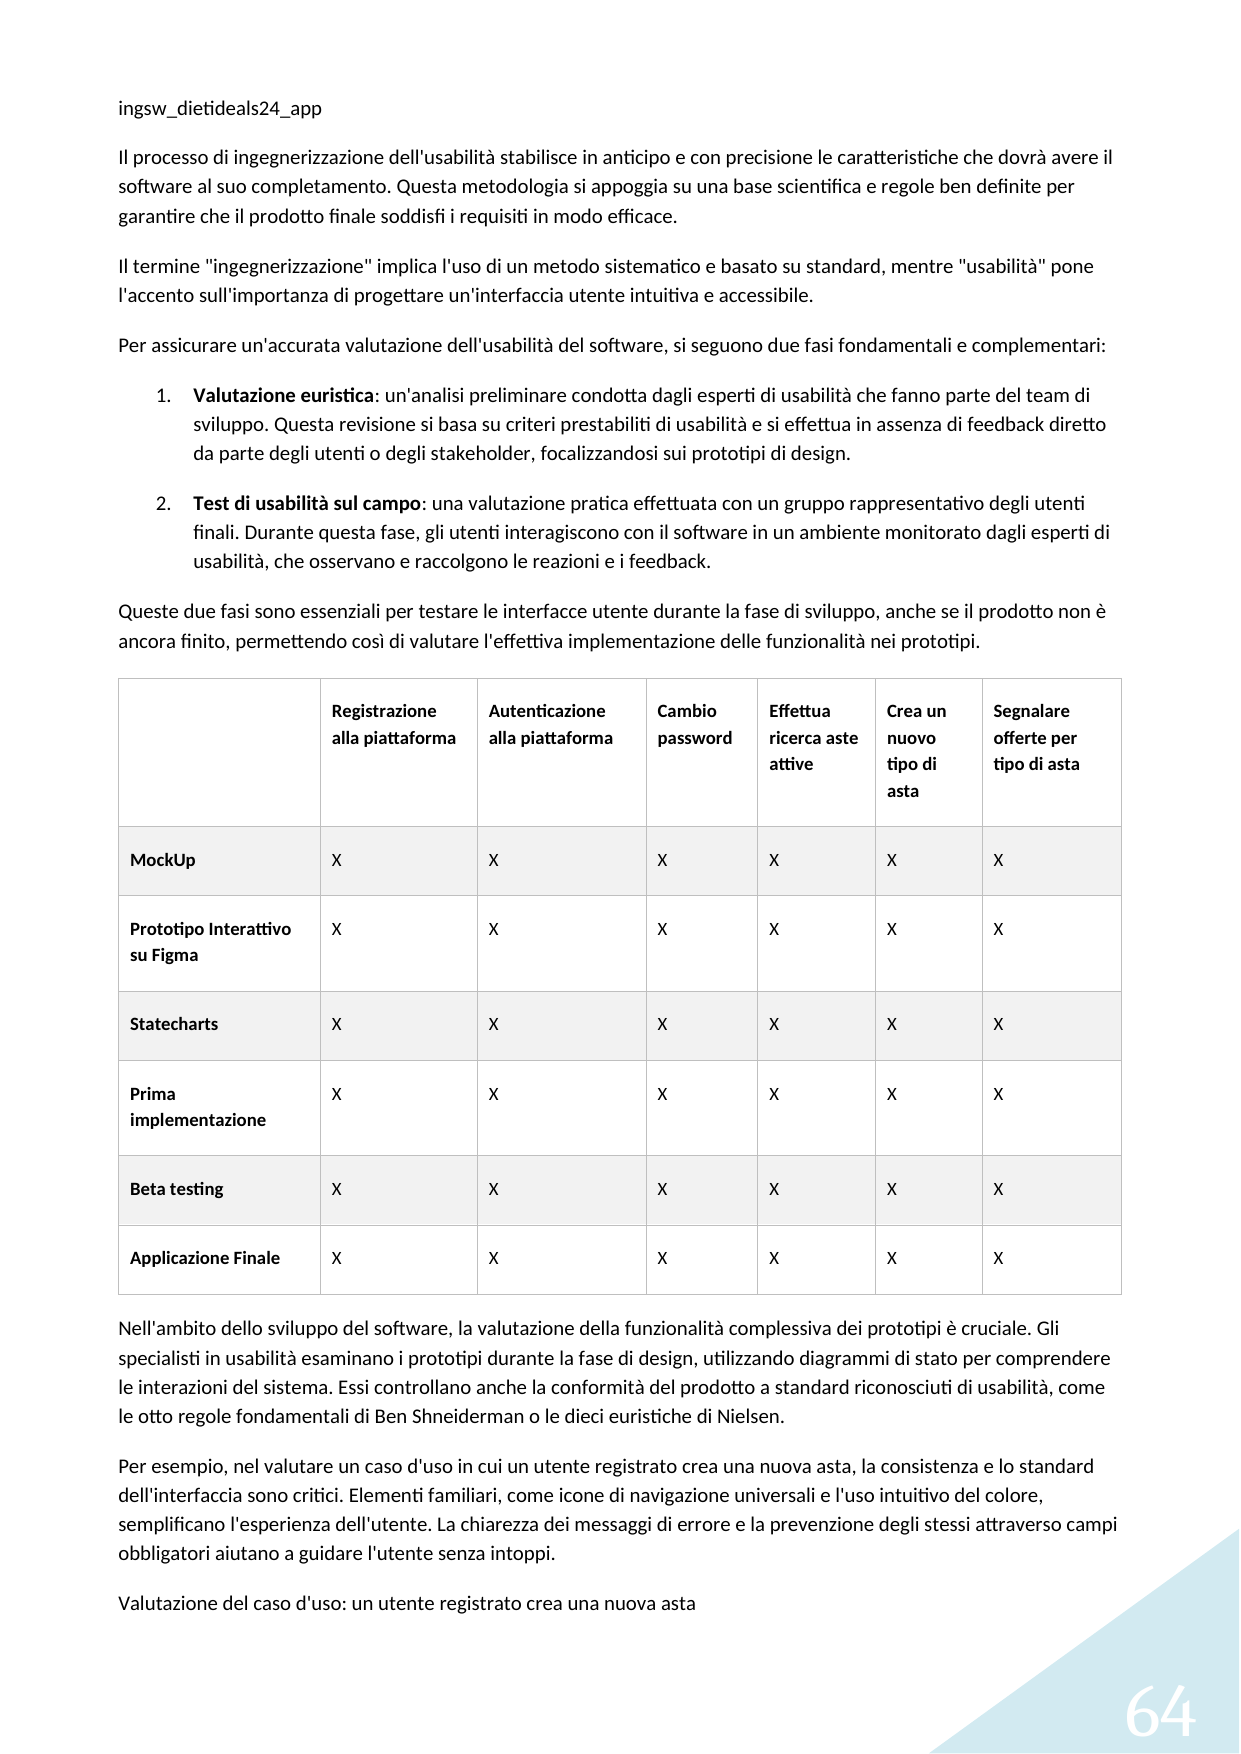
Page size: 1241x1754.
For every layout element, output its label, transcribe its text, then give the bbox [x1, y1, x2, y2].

table_cell X [876, 1061, 982, 1155]
table_cell X [983, 827, 1121, 895]
table_cell X [983, 992, 1121, 1060]
table_cell X [321, 1061, 477, 1155]
table_cell Prima implementazione [119, 1061, 320, 1155]
table_cell X [647, 896, 757, 991]
table_cell X [983, 896, 1121, 991]
table_header [119, 679, 320, 826]
list Valutazione euristica: un'analisi preliminare condotta dagli esperti di usabilità che fanno parte del team di sviluppo. Questa revisione si basa su criteri prestabiliti di usabilità e si effettua in assenza di feedback diretto da parte degli utenti o degli stakeholder, focalizzandosi sui prototipi di design. [156, 382, 1122, 466]
table_cell X [876, 992, 982, 1060]
table_cell Prototipo Interattivo su Figma [119, 896, 320, 991]
table_cell X [647, 827, 757, 895]
table_cell X [647, 1061, 757, 1155]
table_cell X [983, 1156, 1121, 1224]
table_cell X [758, 827, 875, 895]
text Per esempio, nel valutare un caso d'uso in cui un utente registrato crea una nuova asta, la consistenza e lo standard dell'interfaccia sono critici. Elementi familiari, come icone di navigazione universali e l'uso intuitivo del colore, semplificano l'esperienza dell'utente. La chiarezza dei messaggi di errore e la prevenzione degli stessi attraverso campi obbligatori aiutano a guidare l'utente senza intoppi. [118, 1453, 1122, 1566]
table_cell X [321, 827, 477, 895]
table_cell Applicazione Finale [119, 1226, 320, 1294]
table_cell X [478, 1156, 646, 1224]
table_cell X [983, 1226, 1121, 1294]
table_cell X [647, 992, 757, 1060]
table_cell X [983, 1061, 1121, 1155]
list Test di usabilità sul campo: una valutazione pratica effettuata con un gruppo rappresentativo degli utenti finali. Durante questa fase, gli utenti interagiscono con il software in un ambiente monitorato dagli esperti di usabilità, che osservano e raccolgono le reazioni e i feedback. [156, 490, 1122, 574]
table_header Registrazione alla piattaforma [321, 679, 477, 826]
table_cell Statecharts [119, 992, 320, 1060]
table_cell X [758, 1226, 875, 1294]
table_header Cambio password [647, 679, 757, 826]
text Per assicurare un'accurata valutazione dell'usabilità del software, si seguono due fasi fondamentali e complementari: [118, 332, 1122, 357]
table_cell X [321, 1226, 477, 1294]
table_cell X [478, 827, 646, 895]
table_header Effettua ricerca aste attive [758, 679, 875, 826]
table_cell X [478, 992, 646, 1060]
text Nell'ambito dello sviluppo del software, la valutazione della funzionalità complessiva dei prototipi è cruciale. Gli specialisti in usabilità esaminano i prototipi durante la fase di design, utilizzando diagrammi di stato per comprendere le interazioni del sistema. Essi controllano anche la conformità del prodotto a standard riconosciuti di usabilità, come le otto regole fondamentali di Ben Shneiderman o le dieci euristiche di Nielsen. [118, 1316, 1122, 1428]
table_cell X [876, 1156, 982, 1224]
table_cell X [321, 992, 477, 1060]
table_cell X [758, 1156, 875, 1224]
text Queste due fasi sono essenziali per testare le interfacce utente durante la fase di sviluppo, anche se il prodotto non è ancora finito, permettendo così di valutare l'effettiva implementazione delle funzionalità nei prototipi. [118, 599, 1122, 653]
table_header Crea un nuovo tipo di asta [876, 679, 982, 826]
table_header Segnalare offerte per tipo di asta [983, 679, 1121, 826]
table_cell X [321, 1156, 477, 1224]
table_cell X [758, 1061, 875, 1155]
table_cell X [478, 896, 646, 991]
text Valutazione del caso d'uso: un utente registrato crea una nuova asta [118, 1591, 1122, 1616]
table_cell X [758, 992, 875, 1060]
table_cell MockUp [119, 827, 320, 895]
table_cell Beta testing [119, 1156, 320, 1224]
table_cell X [478, 1226, 646, 1294]
text Il termine "ingegnerizzazione" implica l'uso di un metodo sistematico e basato su standard, mentre "usabilità" pone l'accento sull'importanza di progettare un'interfaccia utente intuitiva e accessibile. [118, 253, 1122, 307]
table_cell X [876, 1226, 982, 1294]
table_cell X [758, 896, 875, 991]
table_cell X [647, 1226, 757, 1294]
table_cell X [876, 896, 982, 991]
table_cell X [321, 896, 477, 991]
table_header Autenticazione alla piattaforma [478, 679, 646, 826]
table_cell X [876, 827, 982, 895]
table_cell X [478, 1061, 646, 1155]
table_cell X [647, 1156, 757, 1224]
text Il processo di ingegnerizzazione dell'usabilità stabilisce in anticipo e con precisione le caratteristiche che dovrà avere il software al suo completamento. Questa metodologia si appoggia su una base scientifica e regole ben definite per garantire che il prodotto finale soddisfi i requisiti in modo efficace. [118, 144, 1122, 228]
